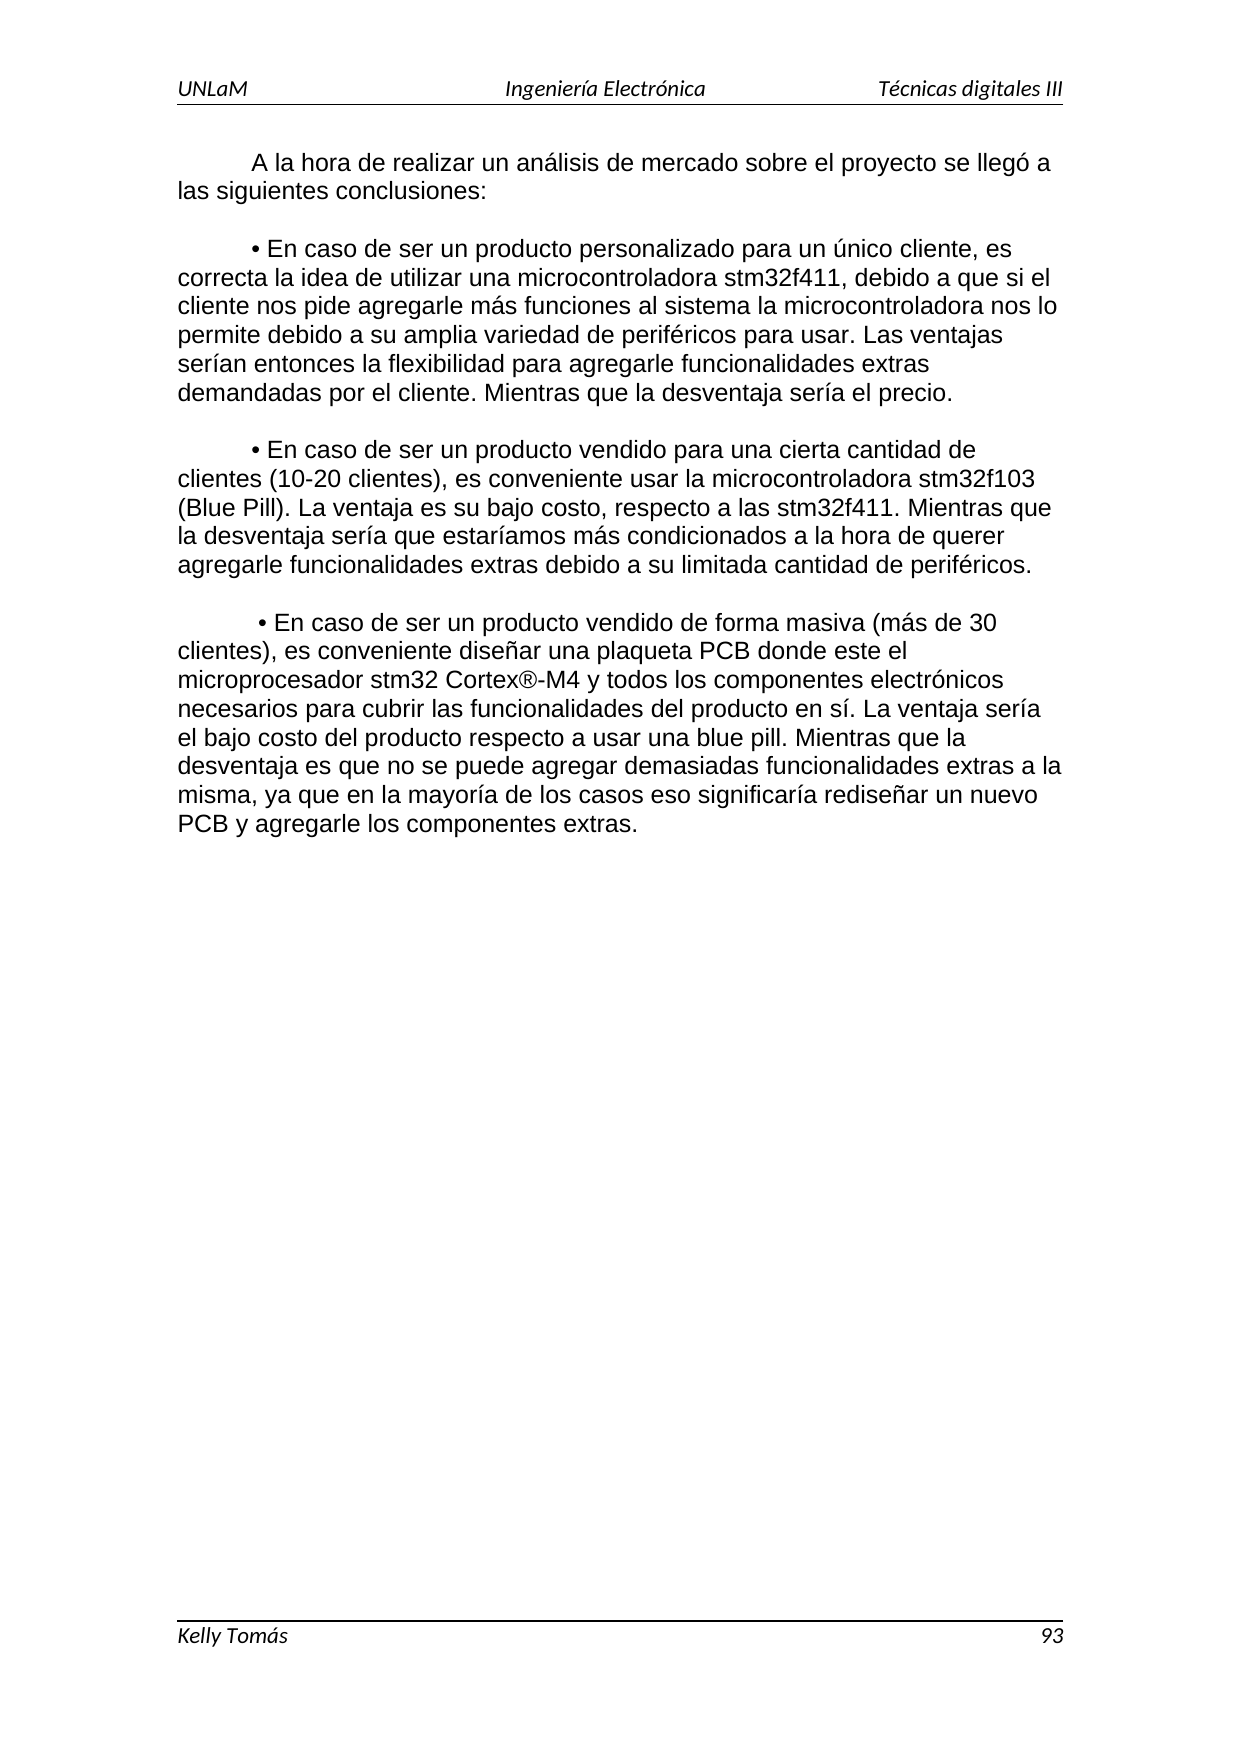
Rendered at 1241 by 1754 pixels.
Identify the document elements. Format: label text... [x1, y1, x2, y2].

text • En caso de ser un producto vendido para una cierta cantidad de clientes (10-20 clientes), es conveniente usar la microcontroladora stm32f103 (Blue Pill). La ventaja es su bajo costo, respecto a las stm32f411. Mientras que la desventaja sería que estaríamos más condicionados a la hora de querer agregarle funcionalidades extras debido a su limitada cantidad de periféricos. [177, 435, 1063, 579]
text • En caso de ser un producto personalizado para un único cliente, es correcta la idea de utilizar una microcontroladora stm32f411, debido a que si el cliente nos pide agregarle más funciones al sistema la microcontroladora nos lo permite debido a su amplia variedad de periféricos para usar. Las ventajas serían entonces la flexibilidad para agregarle funcionalidades extras demandadas por el cliente. Mientras que la desventaja sería el precio. [177, 234, 1063, 406]
text A la hora de realizar un análisis de mercado sobre el proyecto se llegó a las siguientes conclusiones: [177, 148, 1063, 205]
text • En caso de ser un producto vendido de forma masiva (más de 30 clientes), es conveniente diseñar una plaqueta PCB donde este el microprocesador stm32 Cortex®-M4 y todos los componentes electrónicos necesarios para cubrir las funcionalidades del producto en sí. La ventaja sería el bajo costo del producto respecto a usar una blue pill. Mientras que la desventaja es que no se puede agregar demasiadas funcionalidades extras a la misma, ya que en la mayoría de los casos eso significaría rediseñar un nuevo PCB y agregarle los componentes extras. [177, 608, 1063, 838]
